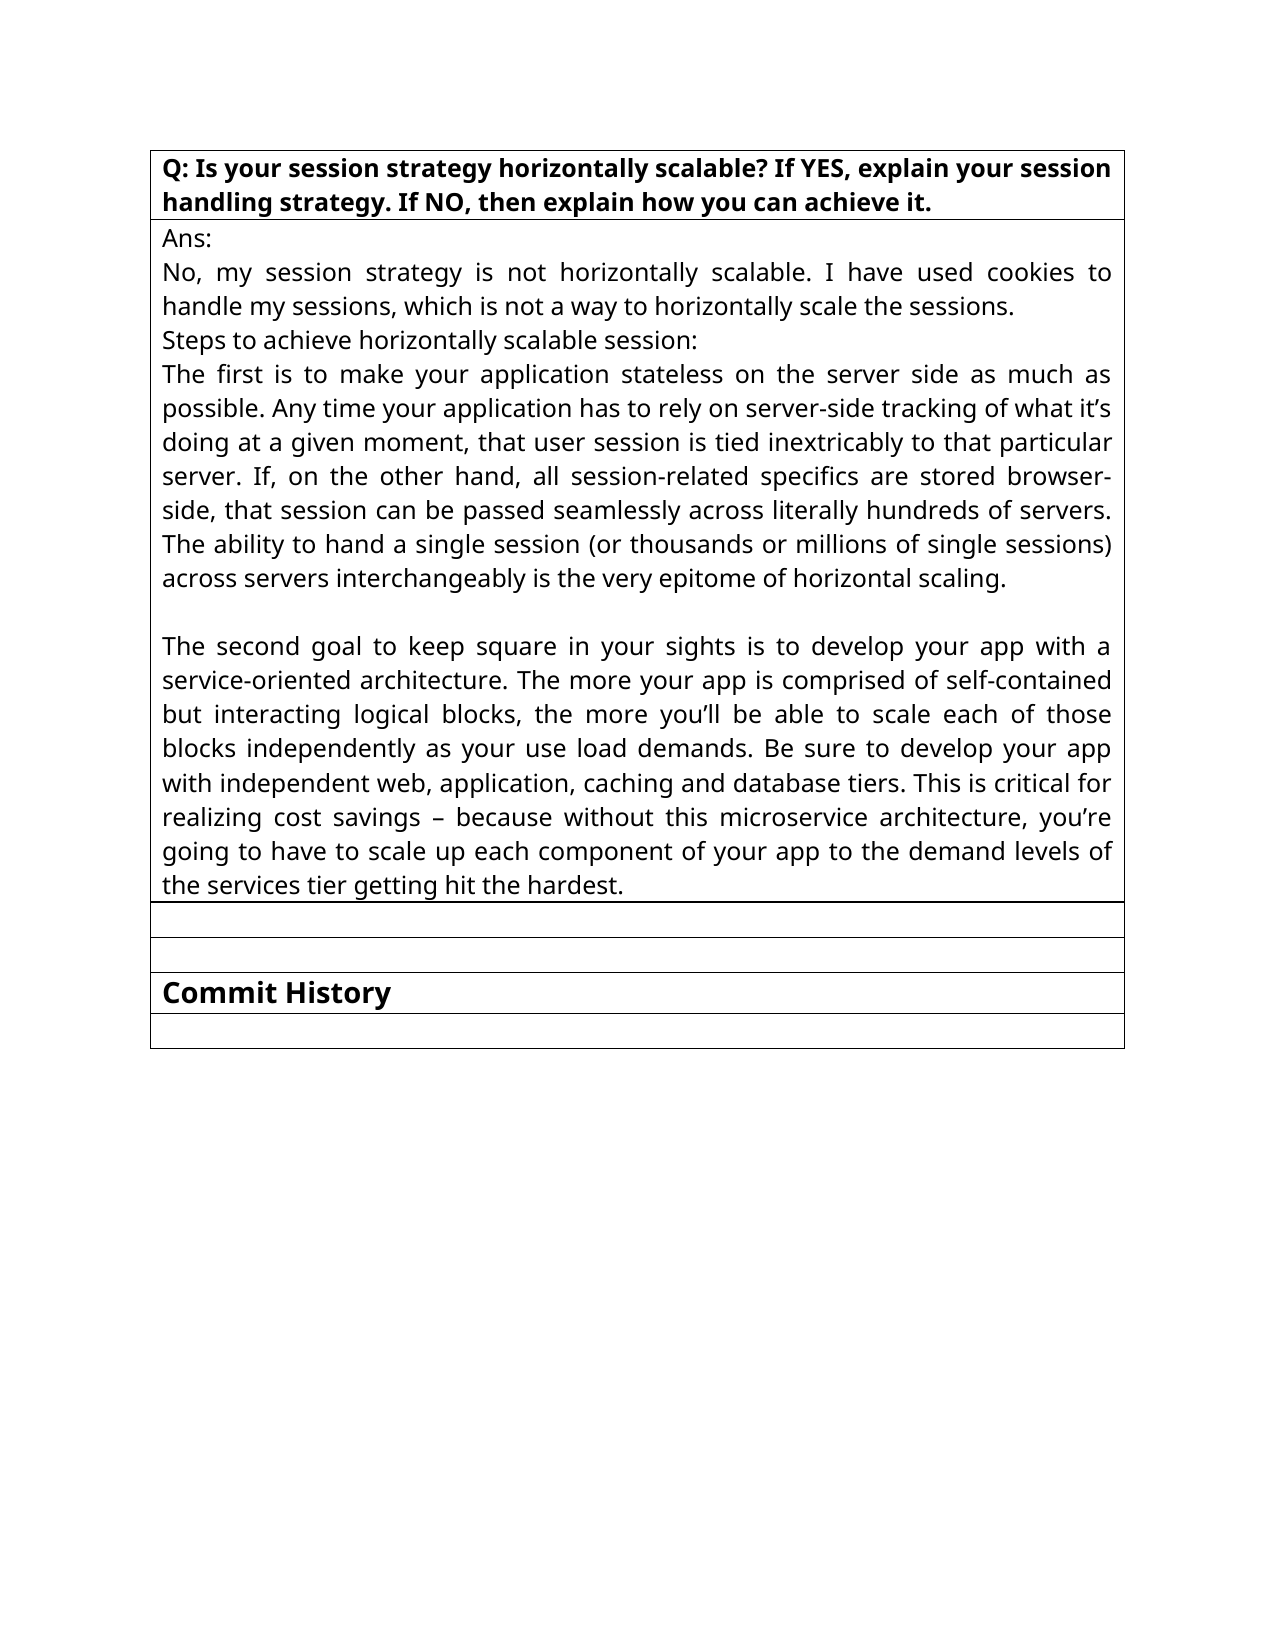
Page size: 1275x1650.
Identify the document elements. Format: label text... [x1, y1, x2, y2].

table_cell Commit History [151, 973, 1124, 1012]
table_cell [151, 903, 1124, 937]
table_cell [151, 938, 1124, 972]
table_cell Ans: No, my session strategy is not horizontally scalable. I have used cookies to handle my sessions, which is not a way to horizontally scale the sessions. Steps to achieve horizontally scalable session: The first is to make your application stateless on the server side as much as possible. Any time your application has to rely on server-side tracking of what it’s doing at a given moment, that user session is tied inextricably to that particular server. If, on the other hand, all session-related specifics are stored browser-side, that session can be passed seamlessly across literally hundreds of servers. The ability to hand a single session (or thousands or millions of single sessions) across servers interchangeably is the very epitome of horizontal scaling. The second goal to keep square in your sights is to develop your app with a service-oriented architecture. The more your app is comprised of self-contained but interacting logical blocks, the more you’ll be able to scale each of those blocks independently as your use load demands. Be sure to develop your app with independent web, application, caching and database tiers. This is critical for realizing cost savings – because without this microservice architecture, you’re going to have to scale up each component of your app to the demand levels of the services tier getting hit the hardest. [151, 220, 1124, 901]
table_cell [151, 1014, 1124, 1047]
table_cell Q: Is your session strategy horizontally scalable? If YES, explain your session handling strategy. If NO, then explain how you can achieve it. [151, 151, 1124, 219]
